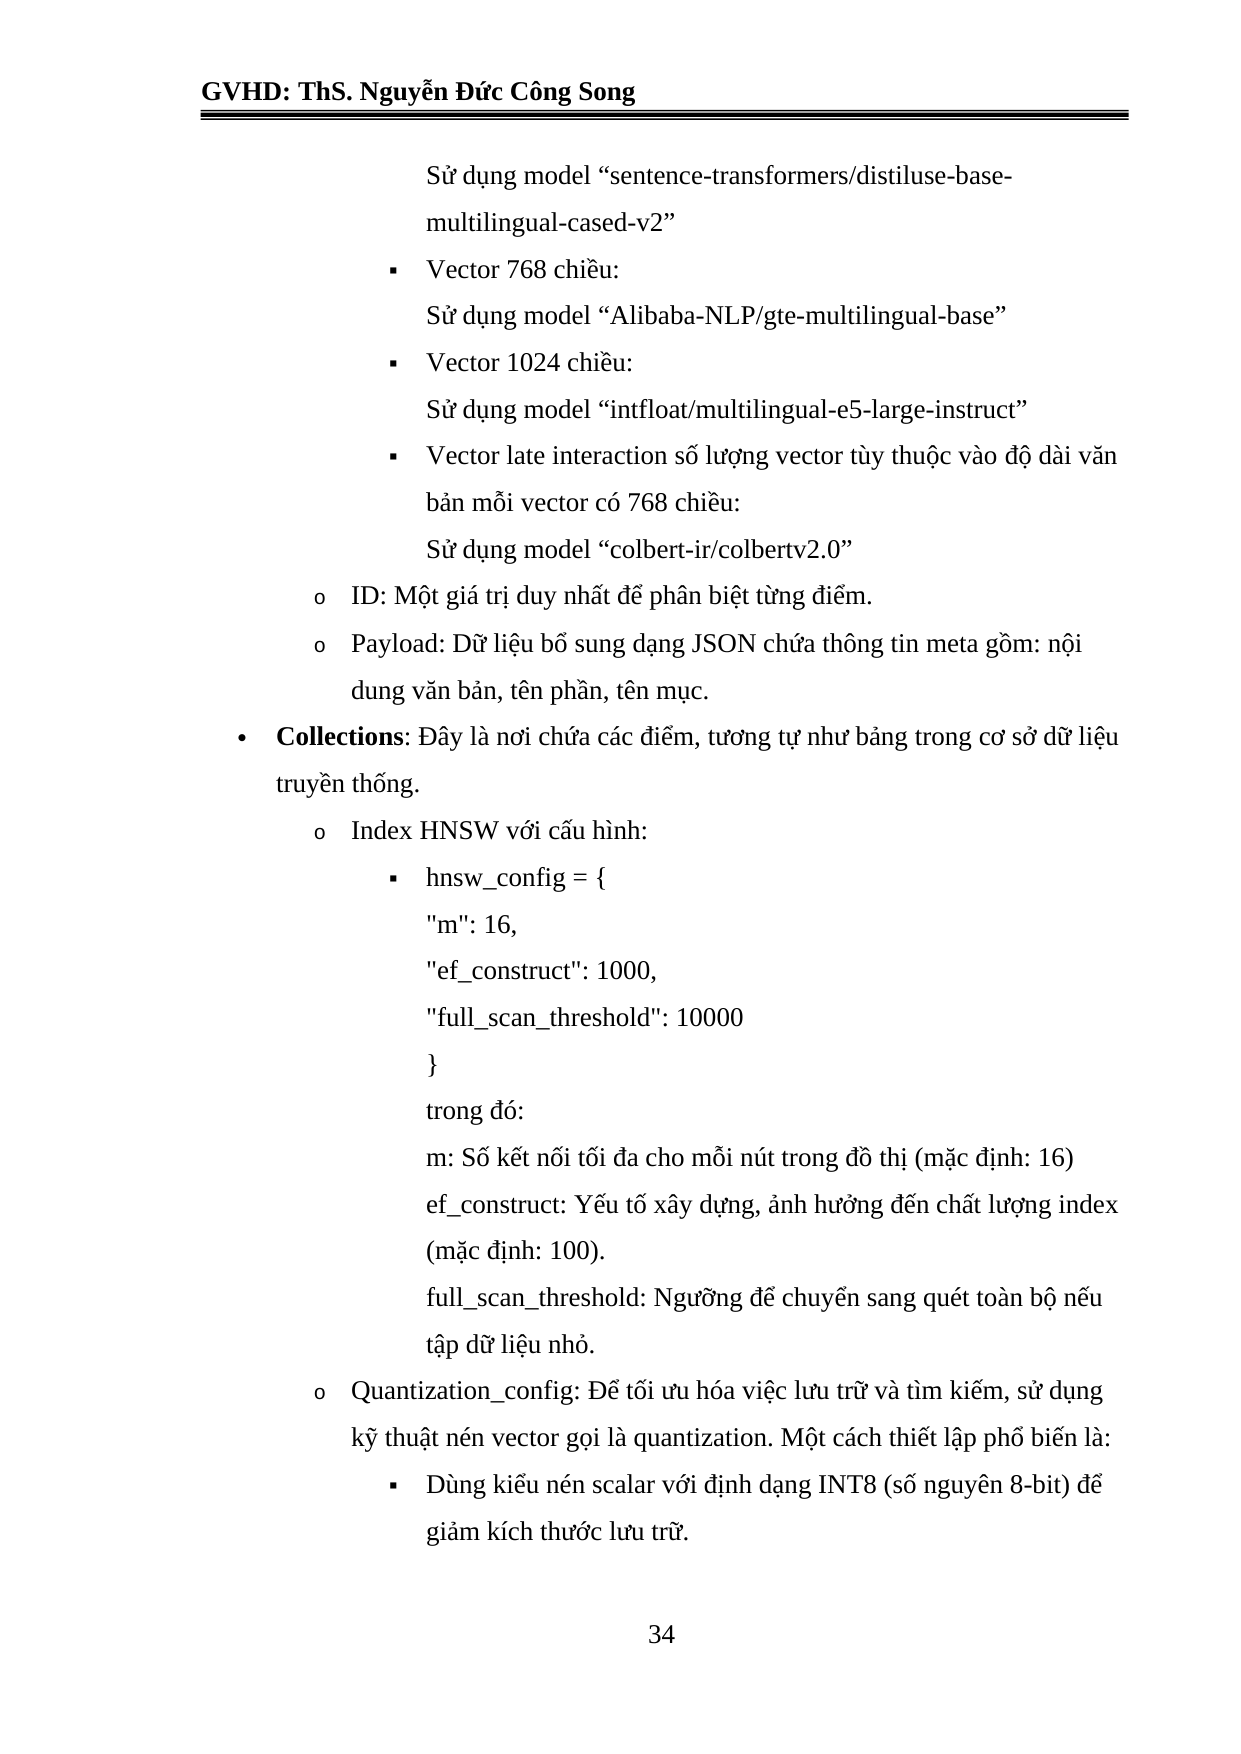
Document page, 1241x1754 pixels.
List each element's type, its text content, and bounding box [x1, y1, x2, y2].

text ef_construct: Yếu tố xây dựng, ảnh hưởng đến chất lượng index (mặc định: 100). [426, 1188, 1122, 1266]
list Payload: Dữ liệu bổ sung dạng JSON chứa thông tin meta gồm: nội dung văn bản, tên phần, tên mục. [313, 627, 1122, 705]
list Vector late interaction số lượng vector tùy thuộc vào độ dài văn bản mỗi vector có 768 chiều: [388, 439, 1122, 517]
list hnsw_config = { [388, 861, 1122, 892]
text } [426, 1048, 1122, 1079]
list Collections: Đây là nơi chứa các điểm, tương tự như bảng trong cơ sở dữ liệu truyền thống. [238, 721, 1122, 798]
text m: Số kết nối tối đa cho mỗi nút trong đồ thị (mặc định: 16) [426, 1141, 1122, 1172]
text Sử dụng model “Alibaba-NLP/gte-multilingual-base” [426, 299, 1122, 331]
list Vector 768 chiều: [388, 253, 1122, 284]
text "ef_construct": 1000, [426, 954, 1122, 986]
text full_scan_threshold: Ngưỡng để chuyển sang quét toàn bộ nếu tập dữ liệu nhỏ. [426, 1281, 1122, 1359]
text Sử dụng model “colbert-ir/colbertv2.0” [426, 533, 1122, 564]
text "m": 16, [426, 908, 1122, 939]
text Sử dụng model “intfloat/multilingual-e5-large-instruct” [426, 393, 1122, 424]
list Quantization_config: Để tối ưu hóa việc lưu trữ và tìm kiếm, sử dụng kỹ thuật nén vector gọi là quantization. Một cách thiết lập phổ biến là: [313, 1374, 1122, 1453]
list Vector 1024 chiều: [388, 346, 1122, 377]
list ID: Một giá trị duy nhất để phân biệt từng điểm. [313, 579, 1122, 611]
list Dùng kiểu nén scalar với định dạng INT8 (số nguyên 8-bit) để giảm kích thước lưu trữ. [388, 1468, 1122, 1546]
text trong đó: [426, 1094, 1122, 1126]
text Sử dụng model “sentence-transformers/distiluse-base-multilingual-cased-v2” [426, 159, 1122, 237]
list Index HNSW với cấu hình: [313, 814, 1122, 845]
text "full_scan_threshold": 10000 [426, 1001, 1122, 1032]
